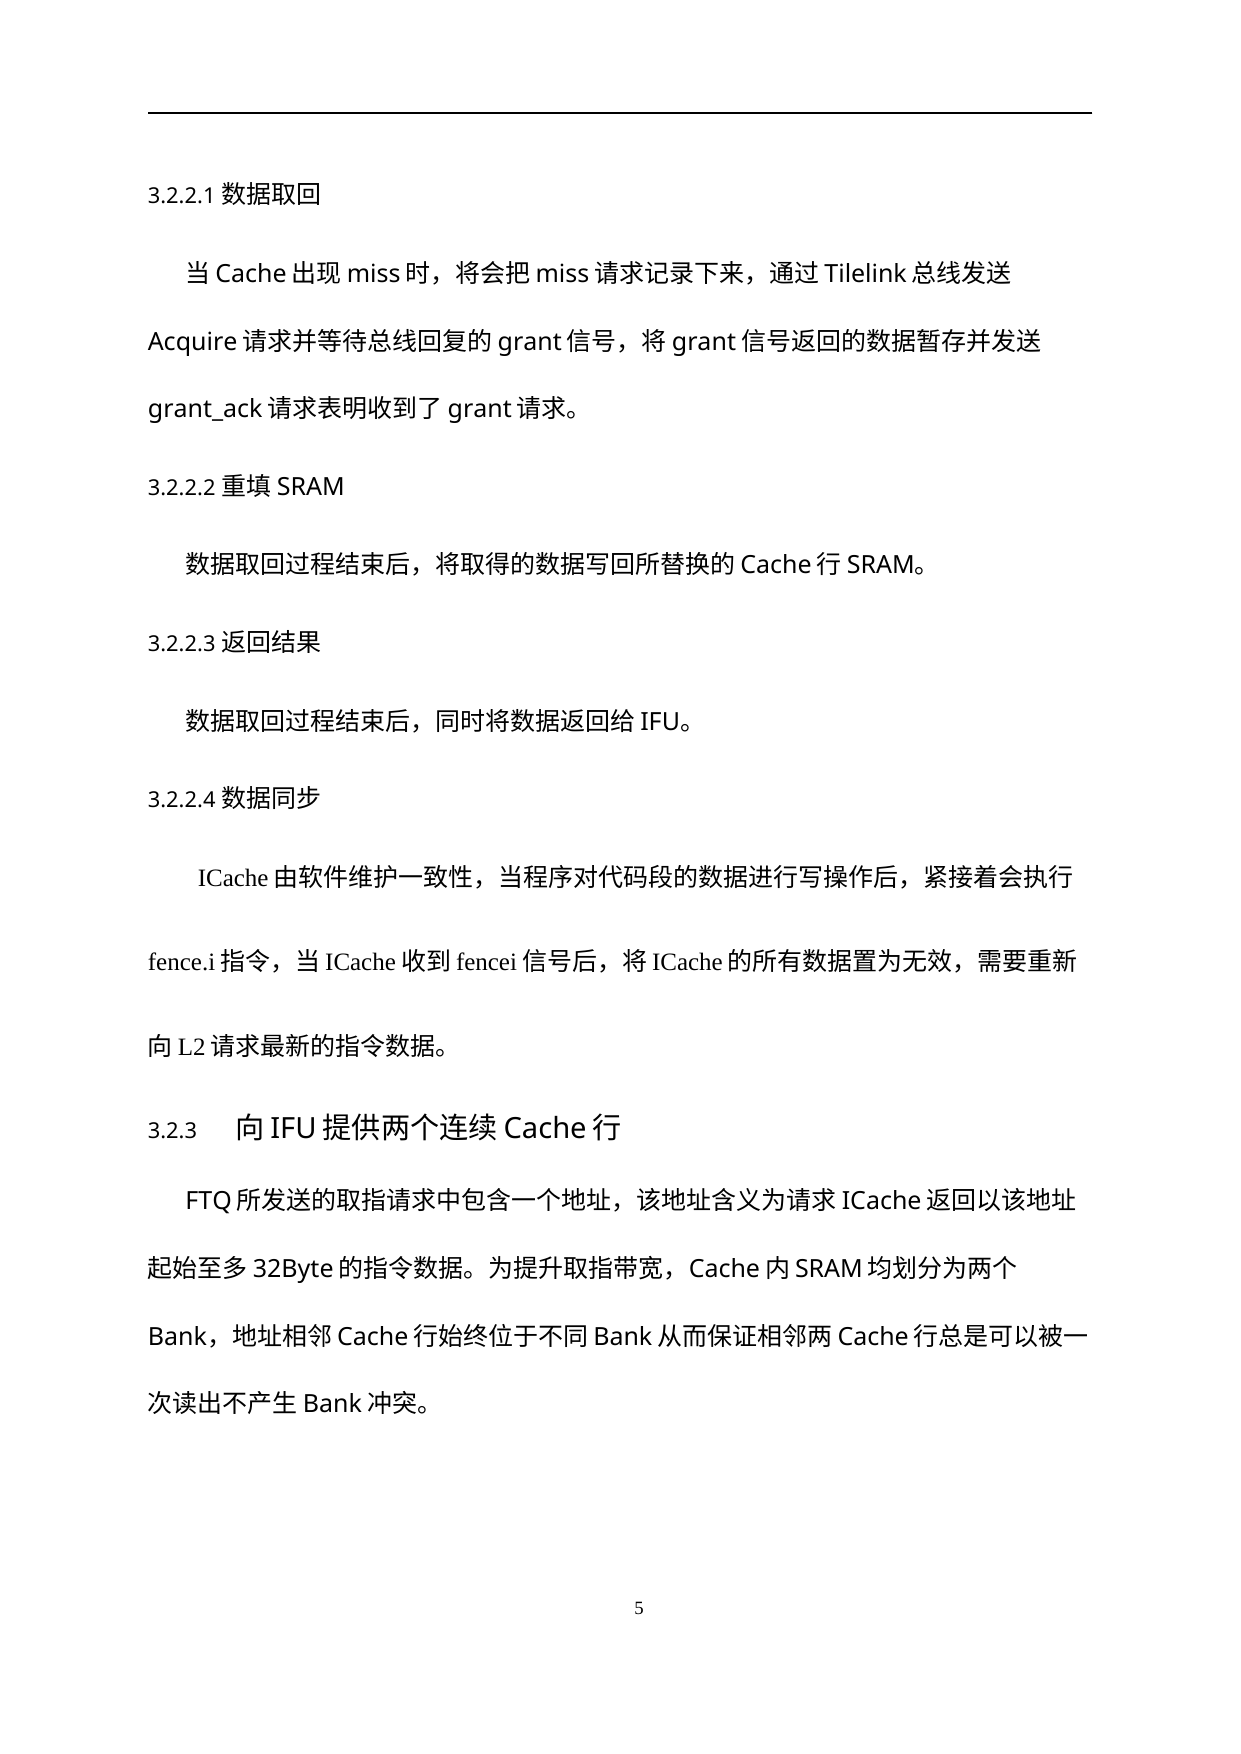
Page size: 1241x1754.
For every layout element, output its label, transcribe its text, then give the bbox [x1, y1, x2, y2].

text FTQ所发送的取指请求中包含一个地址，该地址含义为请求ICache返回以该地址起始至多32Byte的指令数据。为提升取指带宽，Cache内SRAM均划分为两个Bank，地址相邻Cache行始终位于不同Bank从而保证相邻两Cache行总是可以被一次读出不产生Bank冲突。 [148, 1164, 1092, 1436]
text 向IFU提供两个连续Cache行 [148, 1105, 1092, 1147]
text 重填SRAM [148, 451, 1092, 519]
text 返回结果 [148, 607, 1092, 675]
text 数据同步 [148, 763, 1092, 831]
text 数据取回过程结束后，同时将数据返回给IFU。 [148, 685, 1092, 753]
text 数据取回 [148, 159, 1092, 227]
text 当Cache出现miss时，将会把miss请求记录下来，通过Tilelink总线发送Acquire请求并等待总线回复的grant信号，将grant信号返回的数据暂存并发送grant_ack请求表明收到了grant请求。 [148, 237, 1092, 441]
text ICache由软件维护一致性，当程序对代码段的数据进行写操作后，紧接着会执行fence.i指令，当ICache收到fencei信号后，将ICache的所有数据置为无效，需要重新向L2请求最新的指令数据。 [148, 841, 1092, 1079]
text 数据取回过程结束后，将取得的数据写回所替换的Cache行SRAM。 [148, 529, 1092, 597]
